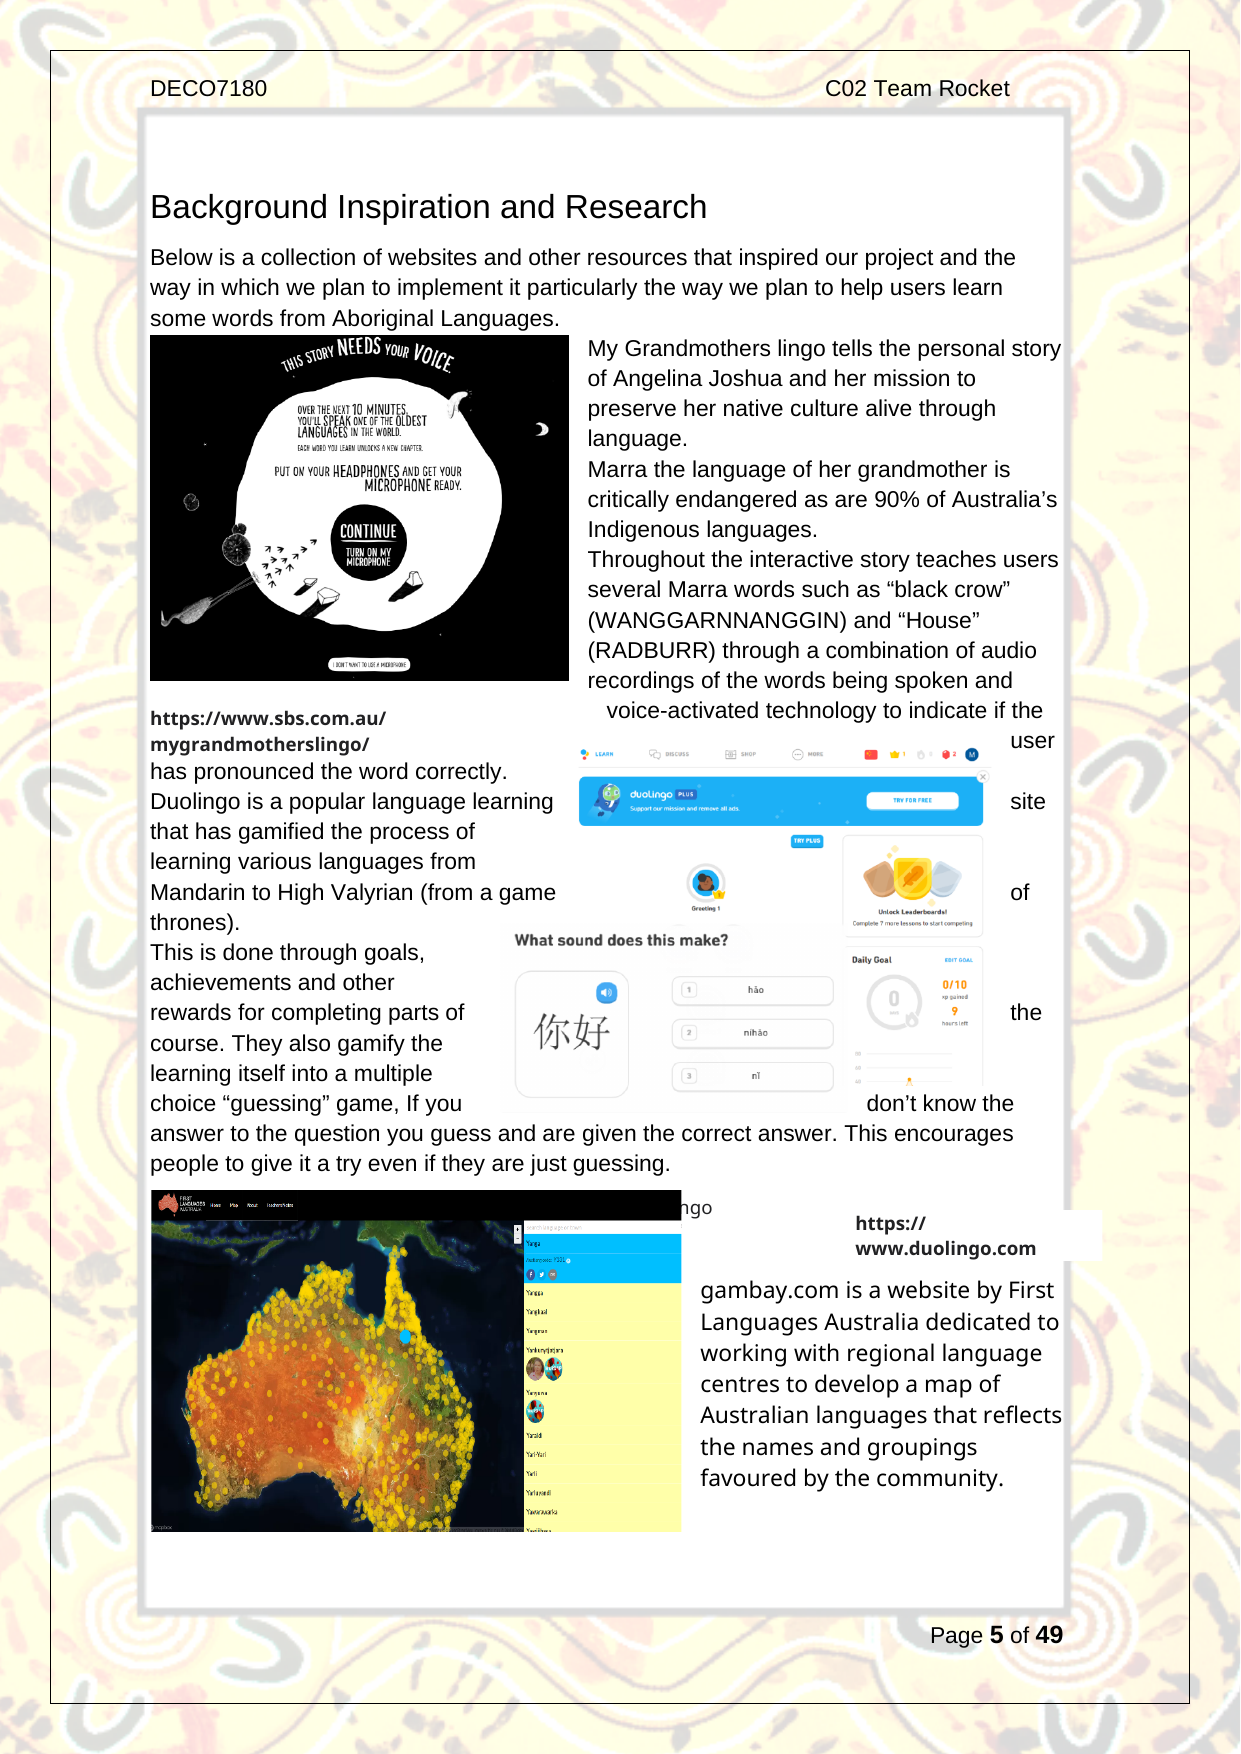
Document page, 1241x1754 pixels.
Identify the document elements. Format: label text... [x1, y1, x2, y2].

picture [502, 742, 992, 1111]
text Marra the language of her grandmother is critically endangered as are 90% of Australia’s Indigenous languages. [569, 456, 1063, 542]
text My Grandmothers lingo tells the personal story of Angelina Joshua and her mission to preserve her native culture alive through language. [569, 335, 1063, 452]
text Throughout the interactive story teaches users several Marra words such as “black crow” (WANGGARNNANGGIN) and “House” (RADBURR) through a combination of audio recordings of the words being spoken and voice-activated technology to indicate if the user has pronounced the word correctly. [150, 546, 1063, 784]
subtitle Background Inspiration and Research [150, 187, 1063, 226]
picture [527, 1270, 534, 1279]
text Below is a collection of websites and other resources that inspired our project and the way in which we plan to implement it particularly the way we plan to help users learn some words from Aboriginal Languages. [150, 244, 1063, 331]
picture [150, 335, 569, 681]
text This is done through goals, achievements and other rewards for completing parts of the course. They also gamify the learning itself into a multiple choice “guessing” game, If you don’t know the answer to the question you guess and are given the correct answer. This encourages people to give it a try even if they are just guessing. [150, 939, 1063, 1177]
picture [150, 1190, 682, 1531]
picture [549, 1270, 556, 1280]
text Duolingo is a popular language learning site that has gamified the process of learning various languages from Mandarin to High Valyrian (from a game of thrones). [150, 788, 578, 935]
text Duolingo is a popular language learning site that has gamified the process of learning various languages from Mandarin to High Valyrian (from a game of thrones). [992, 788, 1063, 935]
